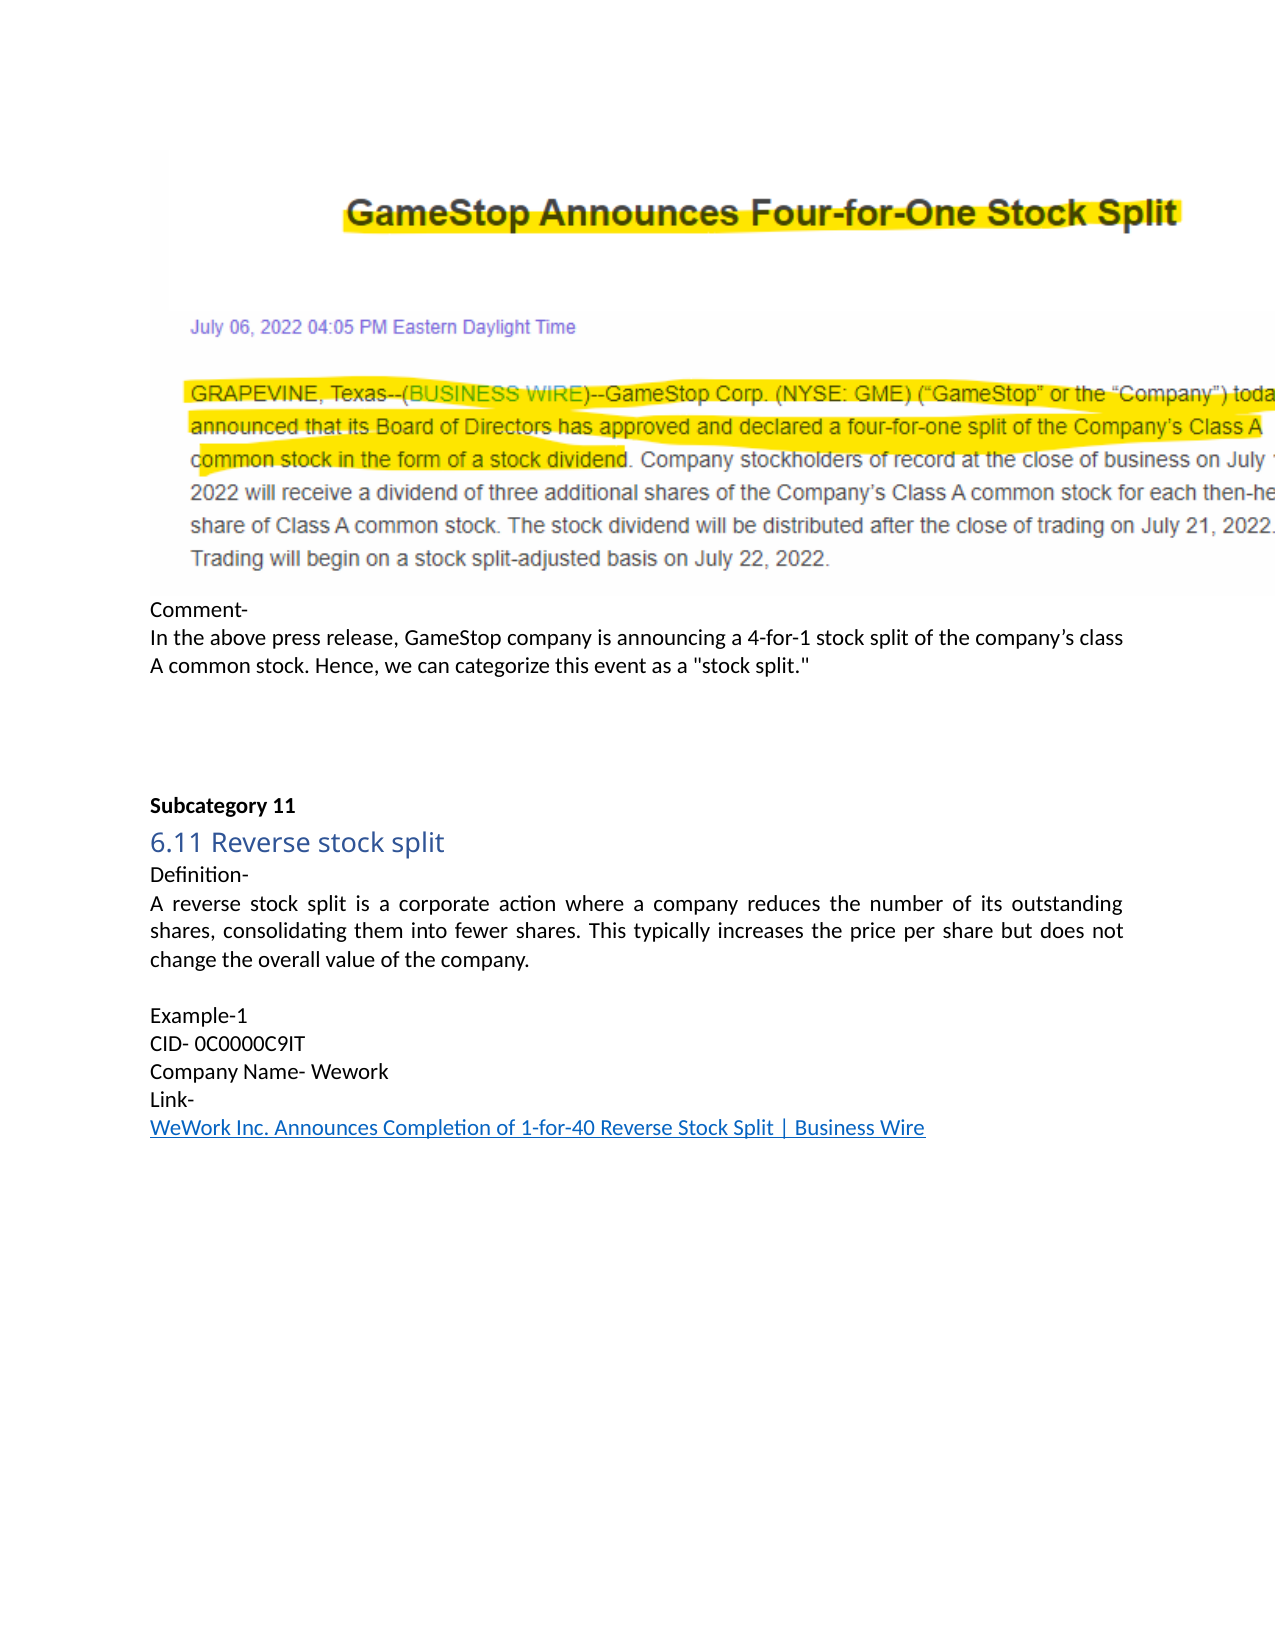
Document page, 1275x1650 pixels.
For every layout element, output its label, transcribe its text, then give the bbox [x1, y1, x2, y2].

text Link- [150, 1085, 1125, 1113]
text Definition- [150, 861, 1125, 889]
text A reverse stock split is a corporate action where a company reduces the number of its outstanding shares, consolidating them into fewer shares. This typically increases the price per share but does not change the overall value of the company. [150, 889, 1125, 973]
text CID- 0C0000C9IT [150, 1029, 1125, 1057]
text Comment- [150, 596, 1125, 623]
text Company Name- Wework [150, 1057, 1125, 1085]
subtitle 6.11 Reverse stock split [150, 824, 1125, 861]
text WeWork Inc. Announces Completion of 1-for-40 Reverse Stock Split | Business Wire [150, 1113, 1125, 1141]
text Subcategory 11 [150, 792, 1125, 819]
text In the above press release, GameStop company is announcing a 4-for-1 stock split of the company’s class A common stock. Hence, we can categorize this event as a "stock split." [150, 623, 1125, 679]
text Example-1 [150, 1001, 1125, 1029]
picture [150, 150, 1275, 596]
